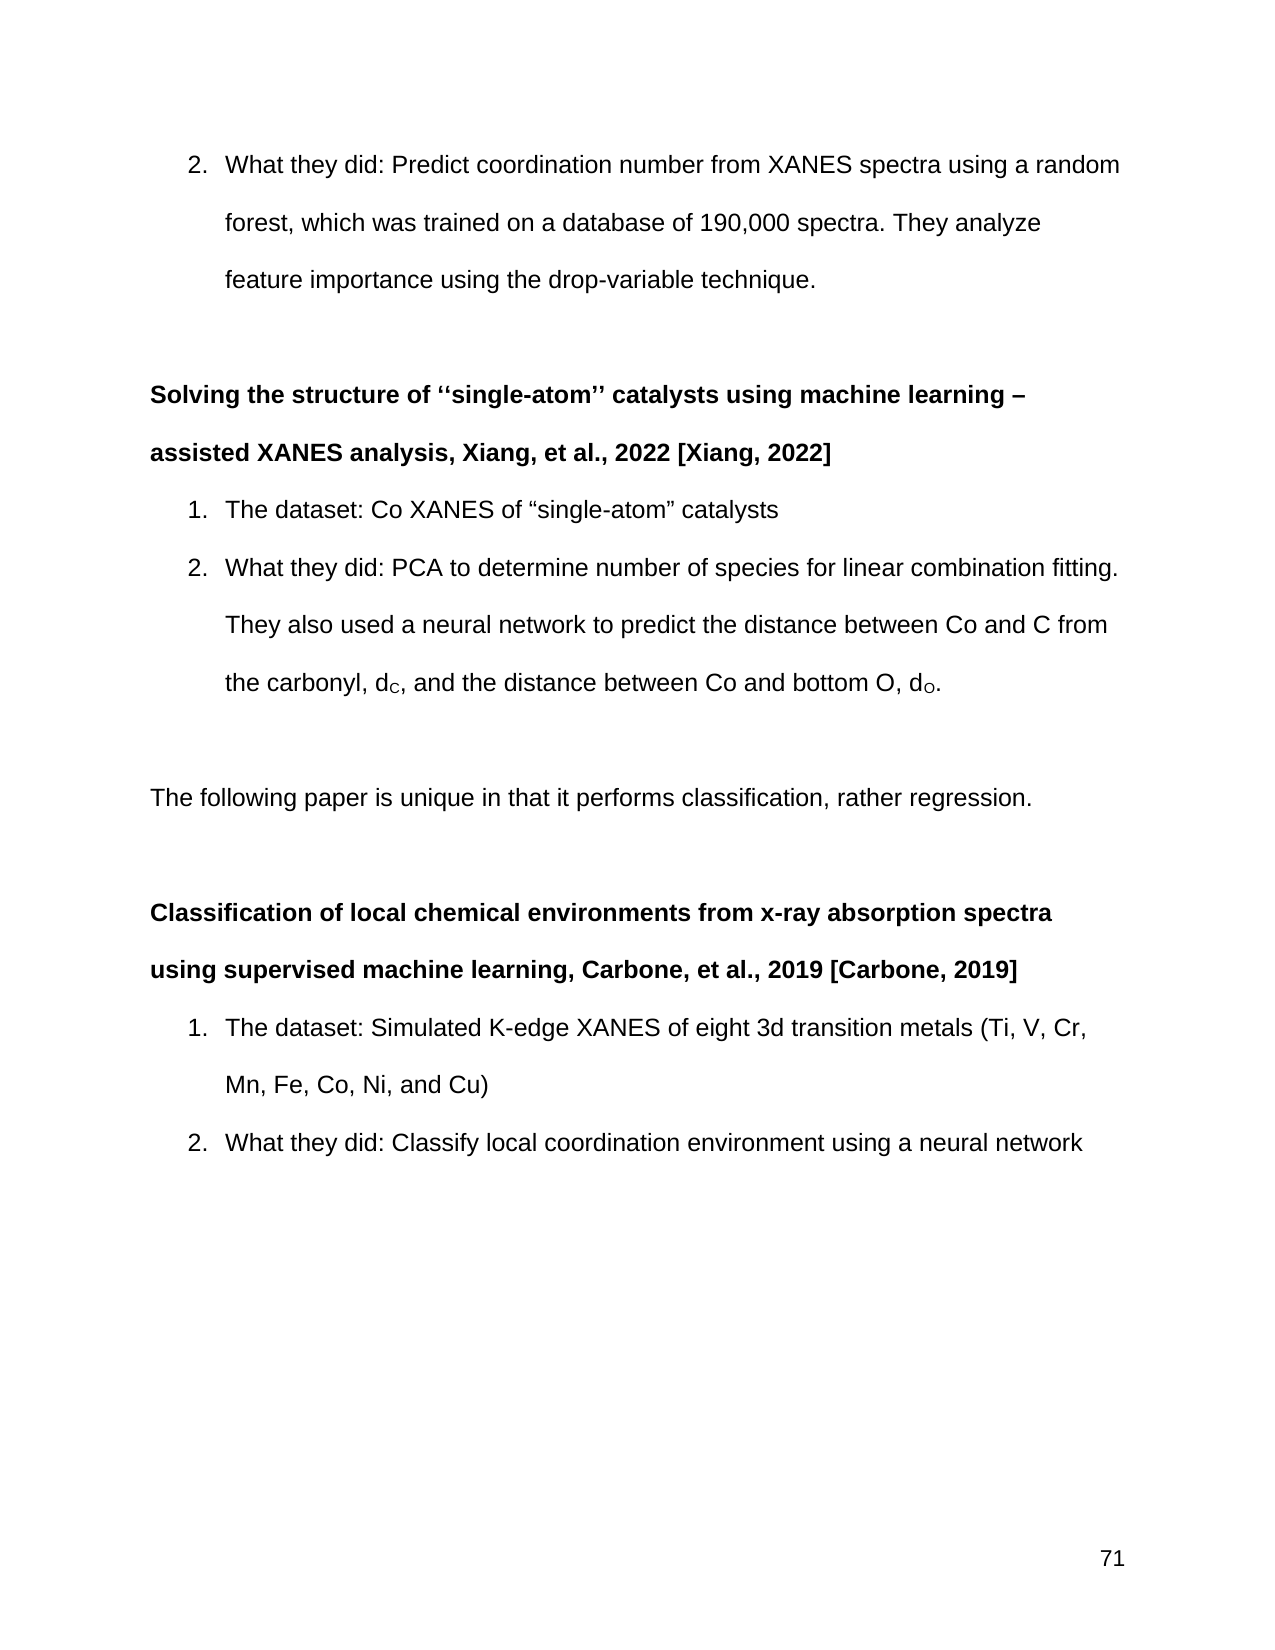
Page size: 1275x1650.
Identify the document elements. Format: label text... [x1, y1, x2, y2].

list The dataset: Simulated K-edge XANES of eight 3d transition metals (Ti, V, Cr, Mn, Fe, Co, Ni, and Cu) [187, 1012, 1125, 1099]
text Classification of local chemical environments from x-ray absorption spectra [150, 897, 1125, 926]
text using supervised machine learning, Carbone, et al., 2019 [Carbone, 2019] [150, 955, 1125, 984]
list The dataset: Co XANES of “single-atom” catalysts [187, 495, 1125, 524]
text The following paper is unique in that it performs classification, rather regression. [150, 782, 1125, 811]
list What they did: Predict coordination number from XANES spectra using a random forest, which was trained on a database of 190,000 spectra. They analyze feature importance using the drop-variable technique. [187, 150, 1125, 294]
list What they did: PCA to determine number of species for linear combination fitting. They also used a neural network to predict the distance between Co and C from the carbonyl, dC, and the distance between Co and bottom O, dO. [187, 552, 1125, 696]
list What they did: Classify local coordination environment using a neural network [187, 1127, 1125, 1156]
text Solving the structure of ‘‘single-atom’’ catalysts using machine learning – assisted XANES analysis, Xiang, et al., 2022 [Xiang, 2022] [150, 380, 1125, 466]
